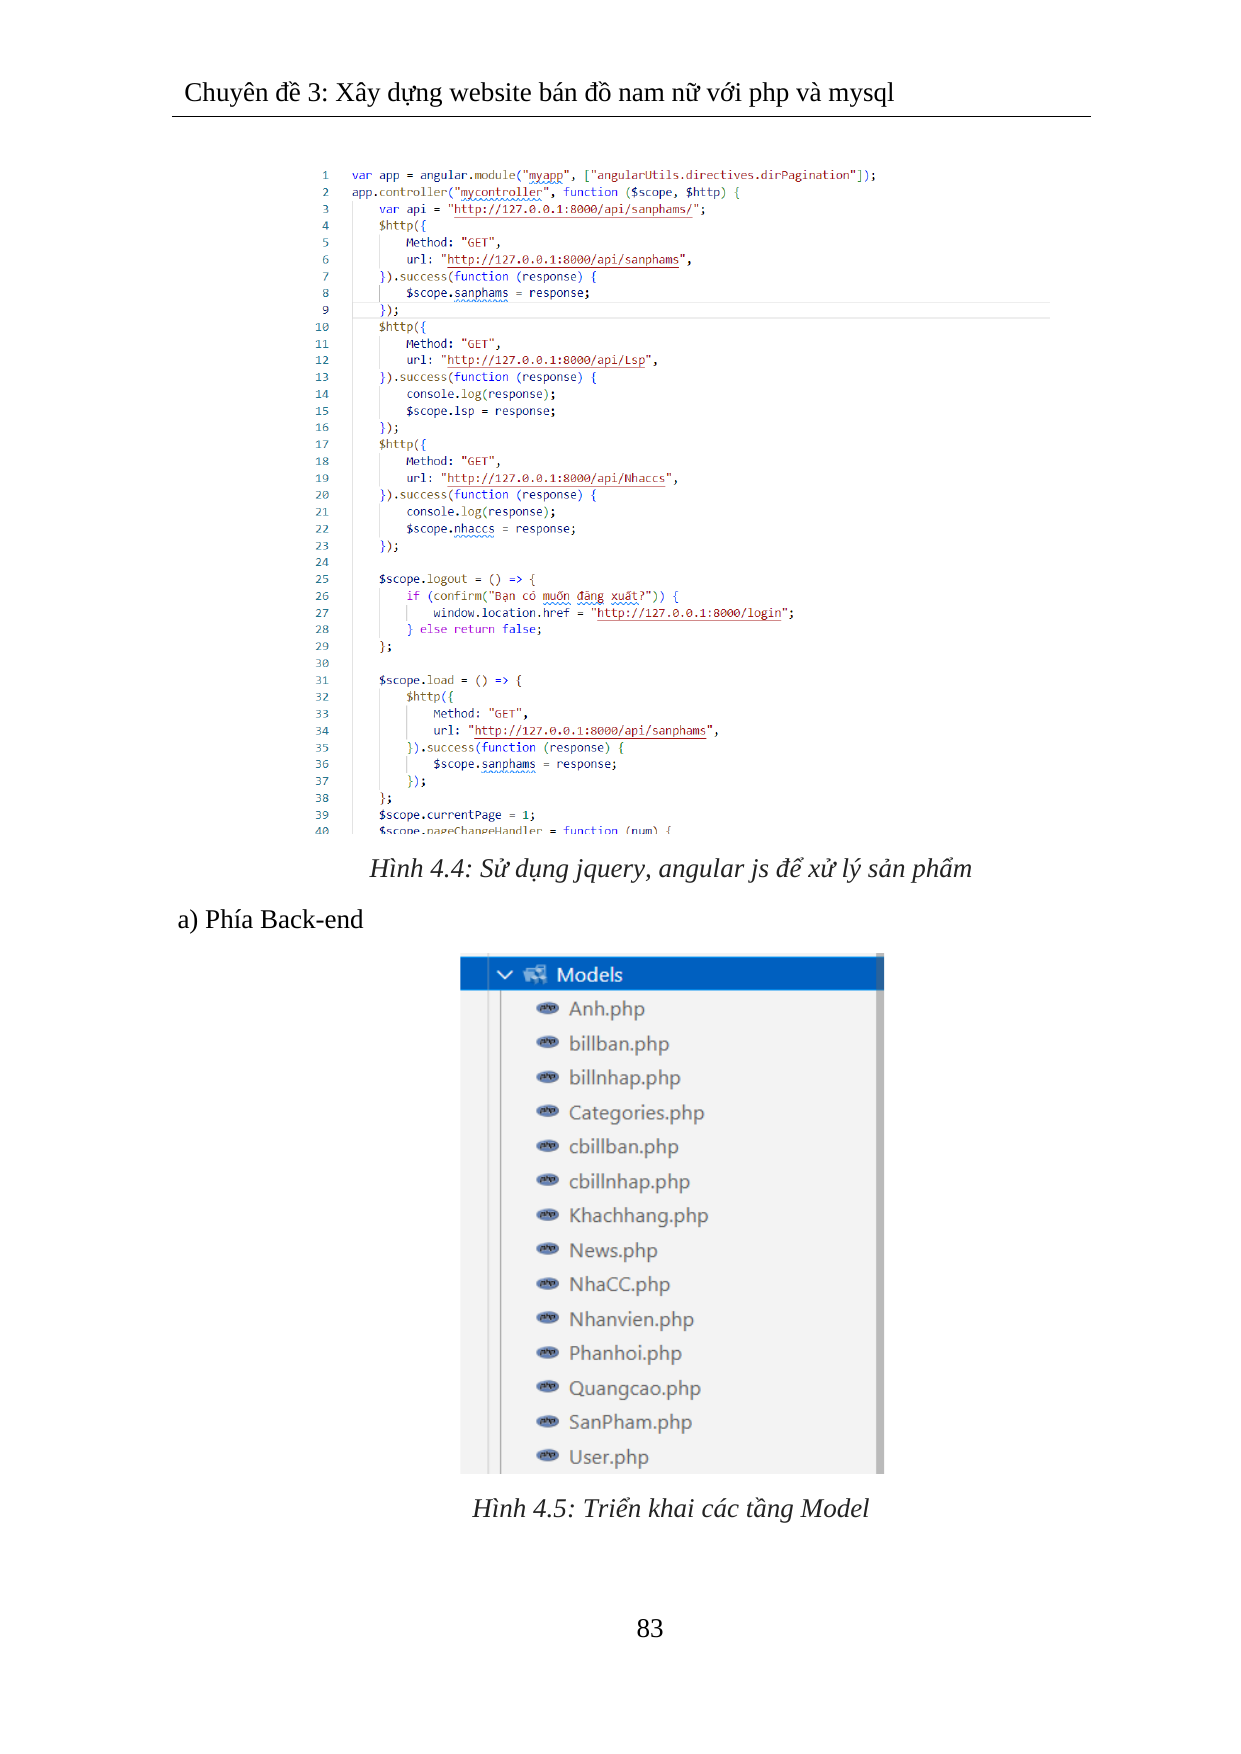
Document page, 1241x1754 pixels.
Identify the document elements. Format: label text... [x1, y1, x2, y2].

text Hình 4.4: Sử dụng jquery, angular js để xử lý sản phẩm [177, 853, 1167, 884]
picture [460, 953, 885, 1474]
picture [294, 166, 1050, 834]
text a) Phía Back-end [177, 903, 1167, 934]
text Hình 4.5: Triển khai các tầng Model [177, 1492, 1167, 1523]
